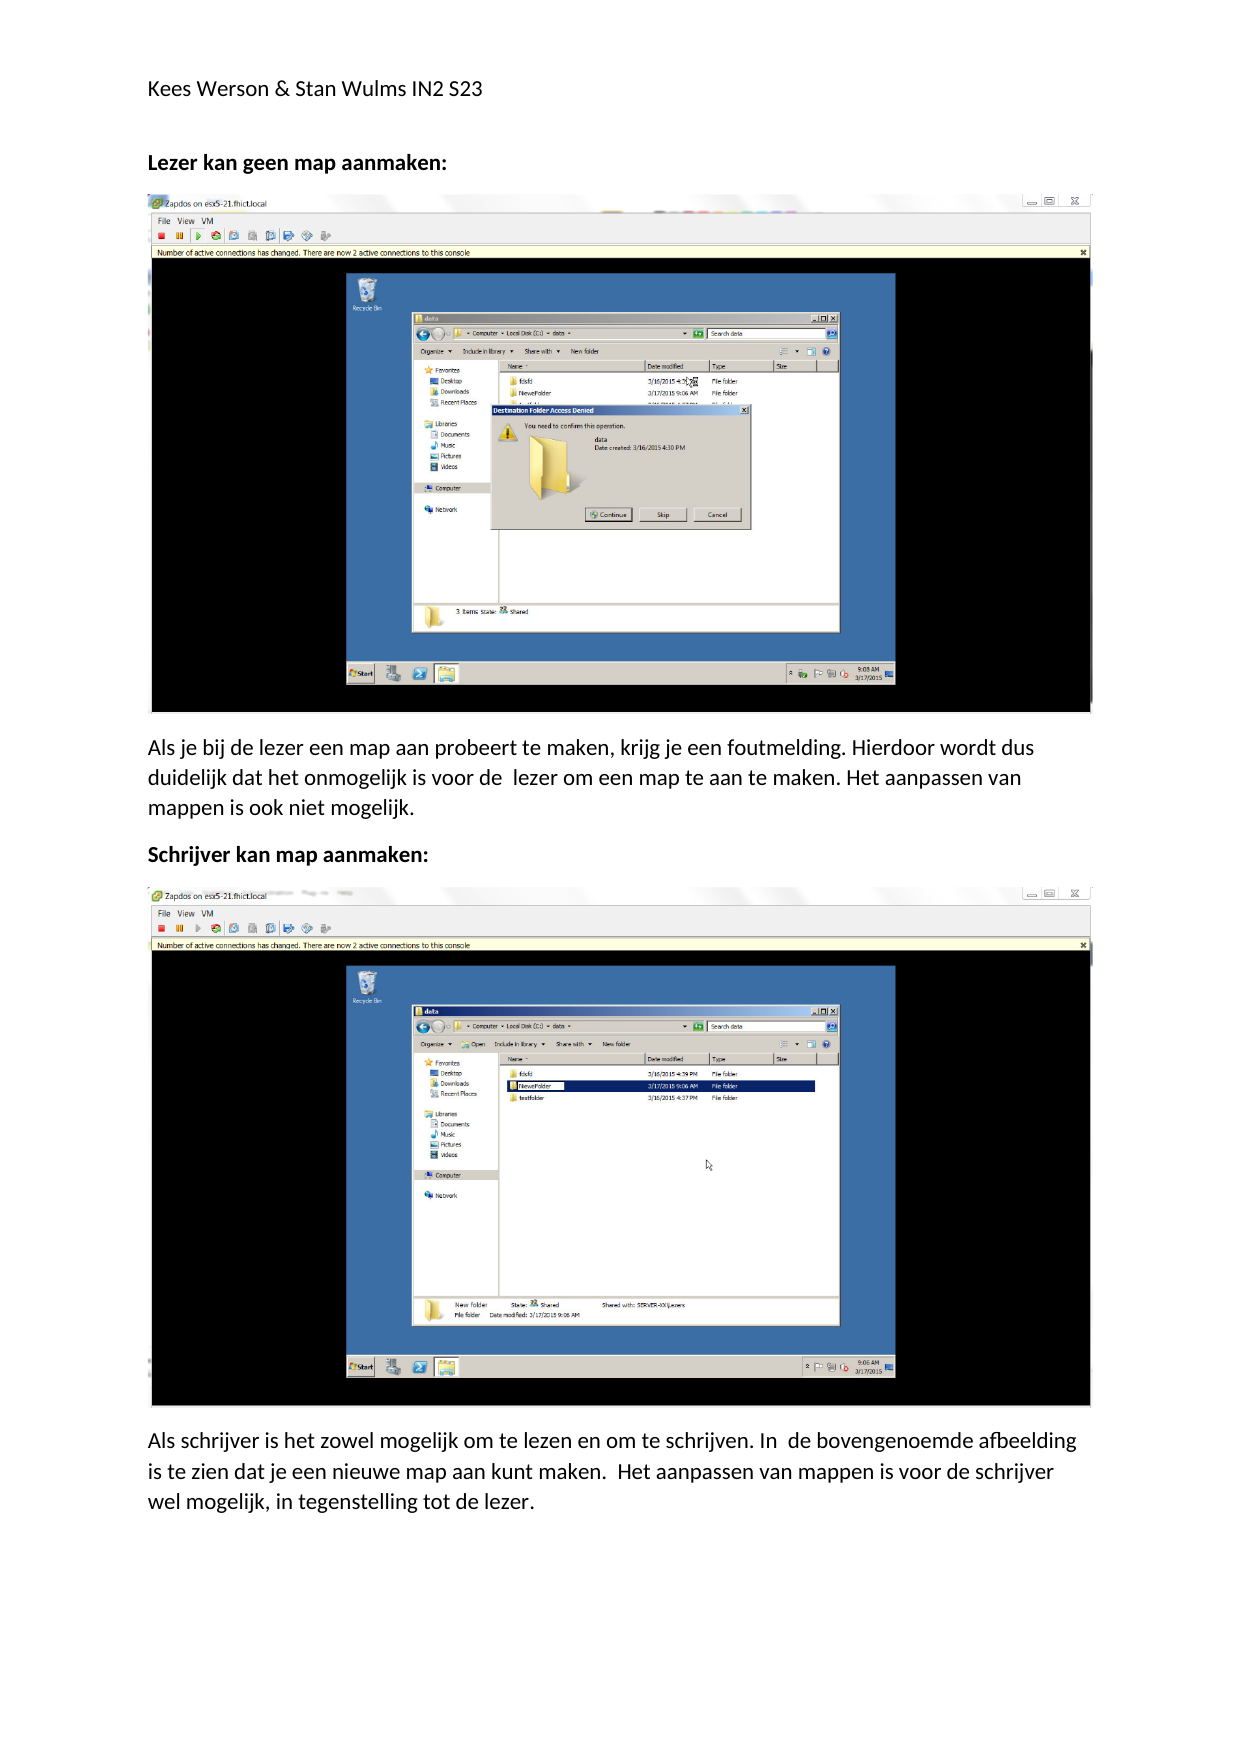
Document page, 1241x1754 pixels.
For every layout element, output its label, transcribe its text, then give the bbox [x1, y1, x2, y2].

text Als schrijver is het zowel mogelijk om te lezen en om te schrijven. In de bovengenoemde afbeelding is te zien dat je een nieuwe map aan kunt maken. Het aanpassen van mappen is voor de schrijver wel mogelijk, in tegenstelling tot de lezer. [148, 1427, 1093, 1515]
text Lezer kan geen map aanmaken: [148, 148, 1093, 176]
picture [147, 194, 1093, 714]
text Als je bij de lezer een map aan probeert te maken, krijg je een foutmelding. Hierdoor wordt dus duidelijk dat het onmogelijk is voor de lezer om een map te aan te maken. Het aanpassen van mappen is ook niet mogelijk. [148, 733, 1093, 821]
text Schrijver kan map aanmaken: [148, 840, 1093, 868]
picture [147, 887, 1093, 1408]
